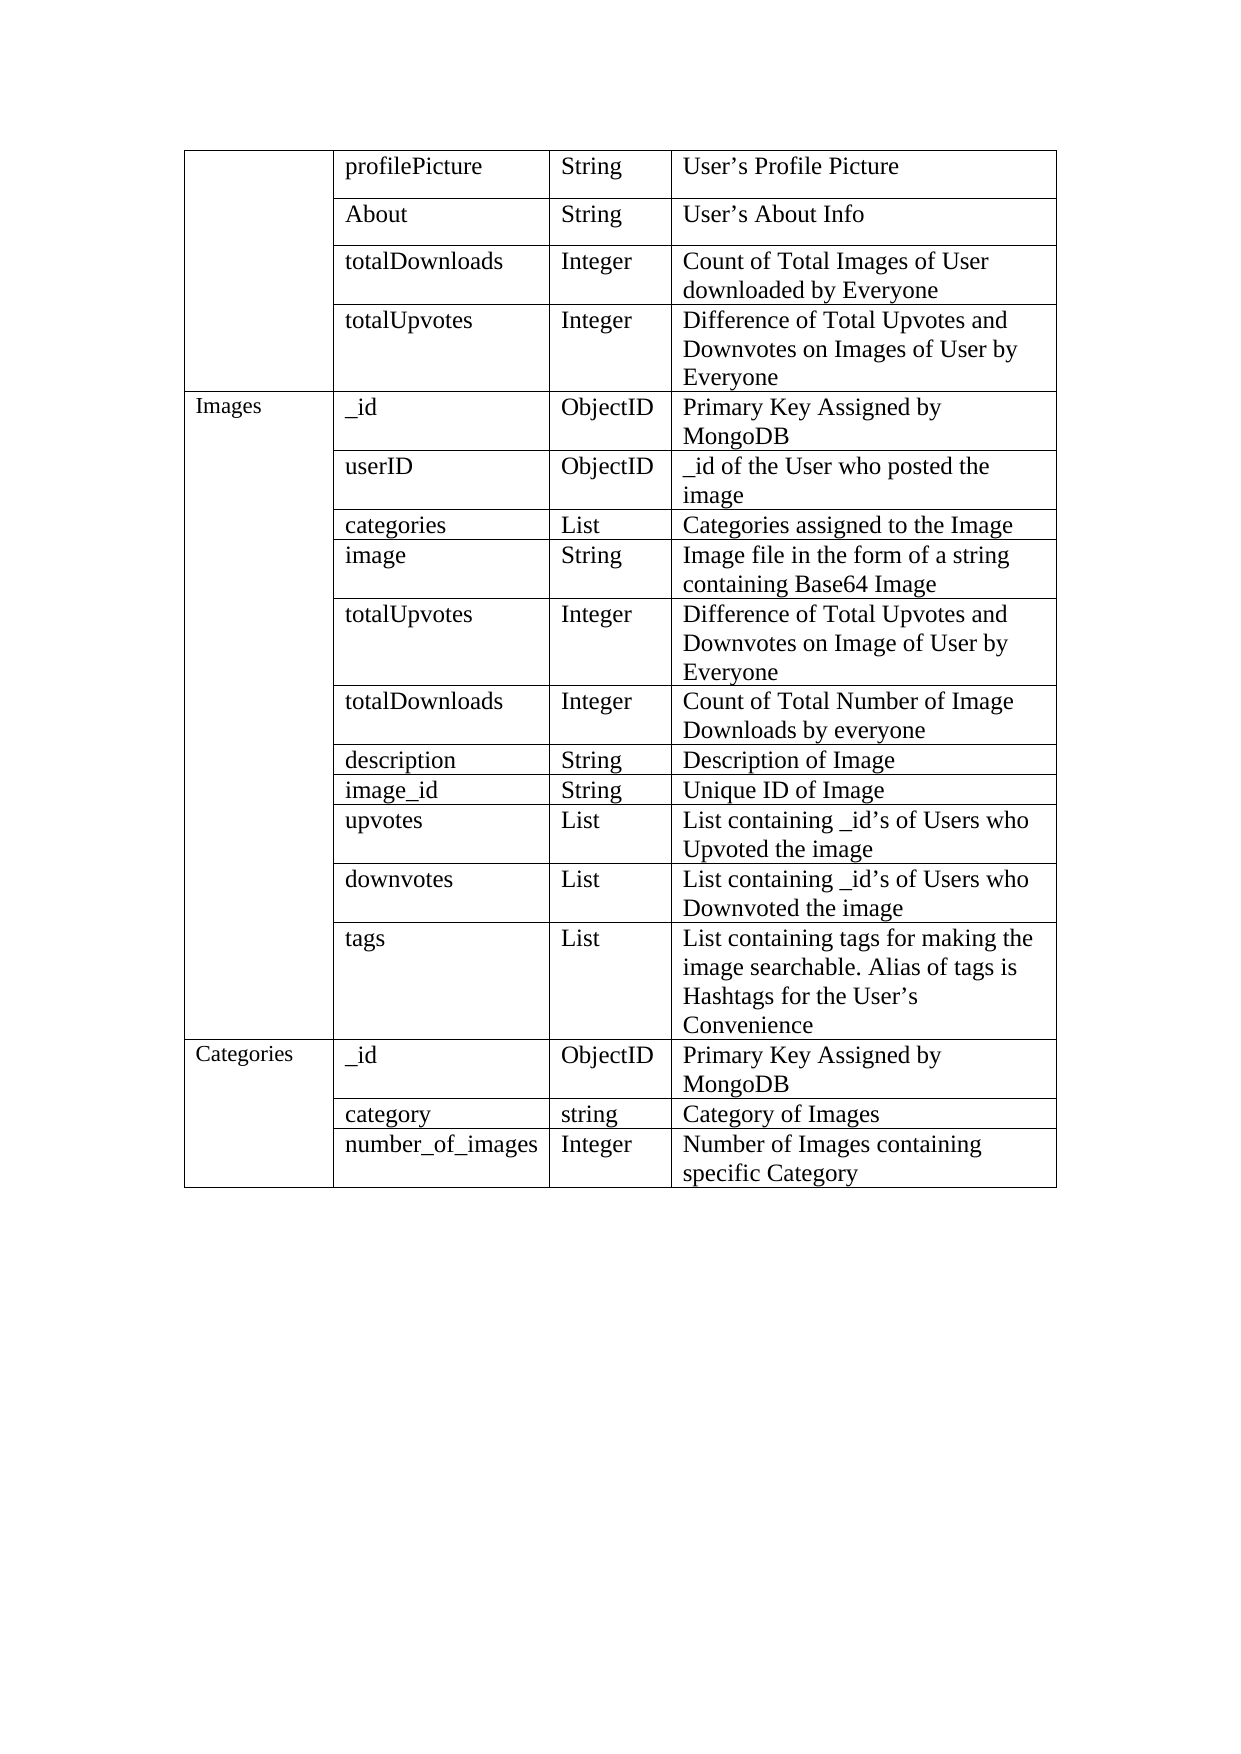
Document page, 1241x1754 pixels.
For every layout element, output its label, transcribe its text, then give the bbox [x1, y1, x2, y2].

table_cell string [550, 1099, 671, 1128]
table_cell String [550, 199, 671, 245]
table_cell category [334, 1099, 549, 1128]
table_cell Category of Images [672, 1099, 1056, 1128]
table_cell List containing _id’s of Users who Upvoted the image [672, 805, 1056, 863]
table_cell Difference of Total Upvotes and Downvotes on Image of User by Everyone [672, 599, 1056, 685]
table_cell List [550, 510, 671, 539]
table_cell ObjectID [550, 451, 671, 509]
table_cell _id of the User who posted the image [672, 451, 1056, 509]
table_cell Primary Key Assigned by MongoDB [672, 392, 1056, 450]
table_cell Images [185, 392, 333, 1039]
table_cell List [550, 923, 671, 1039]
table_cell Count of Total Images of User downloaded by Everyone [672, 246, 1056, 304]
table_cell Description of Image [672, 745, 1056, 774]
table_cell userID [334, 451, 549, 509]
table_cell totalUpvotes [334, 305, 549, 391]
table_cell Image file in the form of a string containing Base64 Image [672, 540, 1056, 598]
table_cell Integer [550, 1129, 671, 1187]
table_cell downvotes [334, 864, 549, 922]
table_cell tags [334, 923, 549, 1039]
table_cell _id [334, 1040, 549, 1098]
table_cell Primary Key Assigned by MongoDB [672, 1040, 1056, 1098]
table_cell String [550, 151, 671, 198]
table_cell Integer [550, 686, 671, 744]
table_cell List containing _id’s of Users who Downvoted the image [672, 864, 1056, 922]
table_cell Number of Images containing specific Category [672, 1129, 1056, 1187]
table_cell image [334, 540, 549, 598]
table_cell totalUpvotes [334, 599, 549, 685]
table_cell String [550, 540, 671, 598]
table_cell String [550, 745, 671, 774]
table_cell User’s Profile Picture [672, 151, 1056, 198]
table_cell totalDownloads [334, 686, 549, 744]
table_cell Integer [550, 305, 671, 391]
table_cell categories [334, 510, 549, 539]
table_cell description [334, 745, 549, 774]
table_cell List [550, 864, 671, 922]
table_cell User’s About Info [672, 199, 1056, 245]
table_cell About [334, 199, 549, 245]
table_cell Unique ID of Image [672, 775, 1056, 804]
table_cell _id [334, 392, 549, 450]
table_cell Integer [550, 246, 671, 304]
table_cell ObjectID [550, 1040, 671, 1098]
table_cell Categories assigned to the Image [672, 510, 1056, 539]
table_cell totalDownloads [334, 246, 549, 304]
table_cell Categories [185, 1040, 333, 1187]
table_cell ObjectID [550, 392, 671, 450]
table_cell Integer [550, 599, 671, 685]
table_cell Count of Total Number of Image Downloads by everyone [672, 686, 1056, 744]
table_cell upvotes [334, 805, 549, 863]
table_cell String [550, 775, 671, 804]
table_cell image_id [334, 775, 549, 804]
table_cell Difference of Total Upvotes and Downvotes on Images of User by Everyone [672, 305, 1056, 391]
table_cell List [550, 805, 671, 863]
table_cell number_of_images [334, 1129, 549, 1187]
table_cell profilePicture [334, 151, 549, 198]
table_cell List containing tags for making the image searchable. Alias of tags is Hashtags for the User’s Convenience [672, 923, 1056, 1039]
